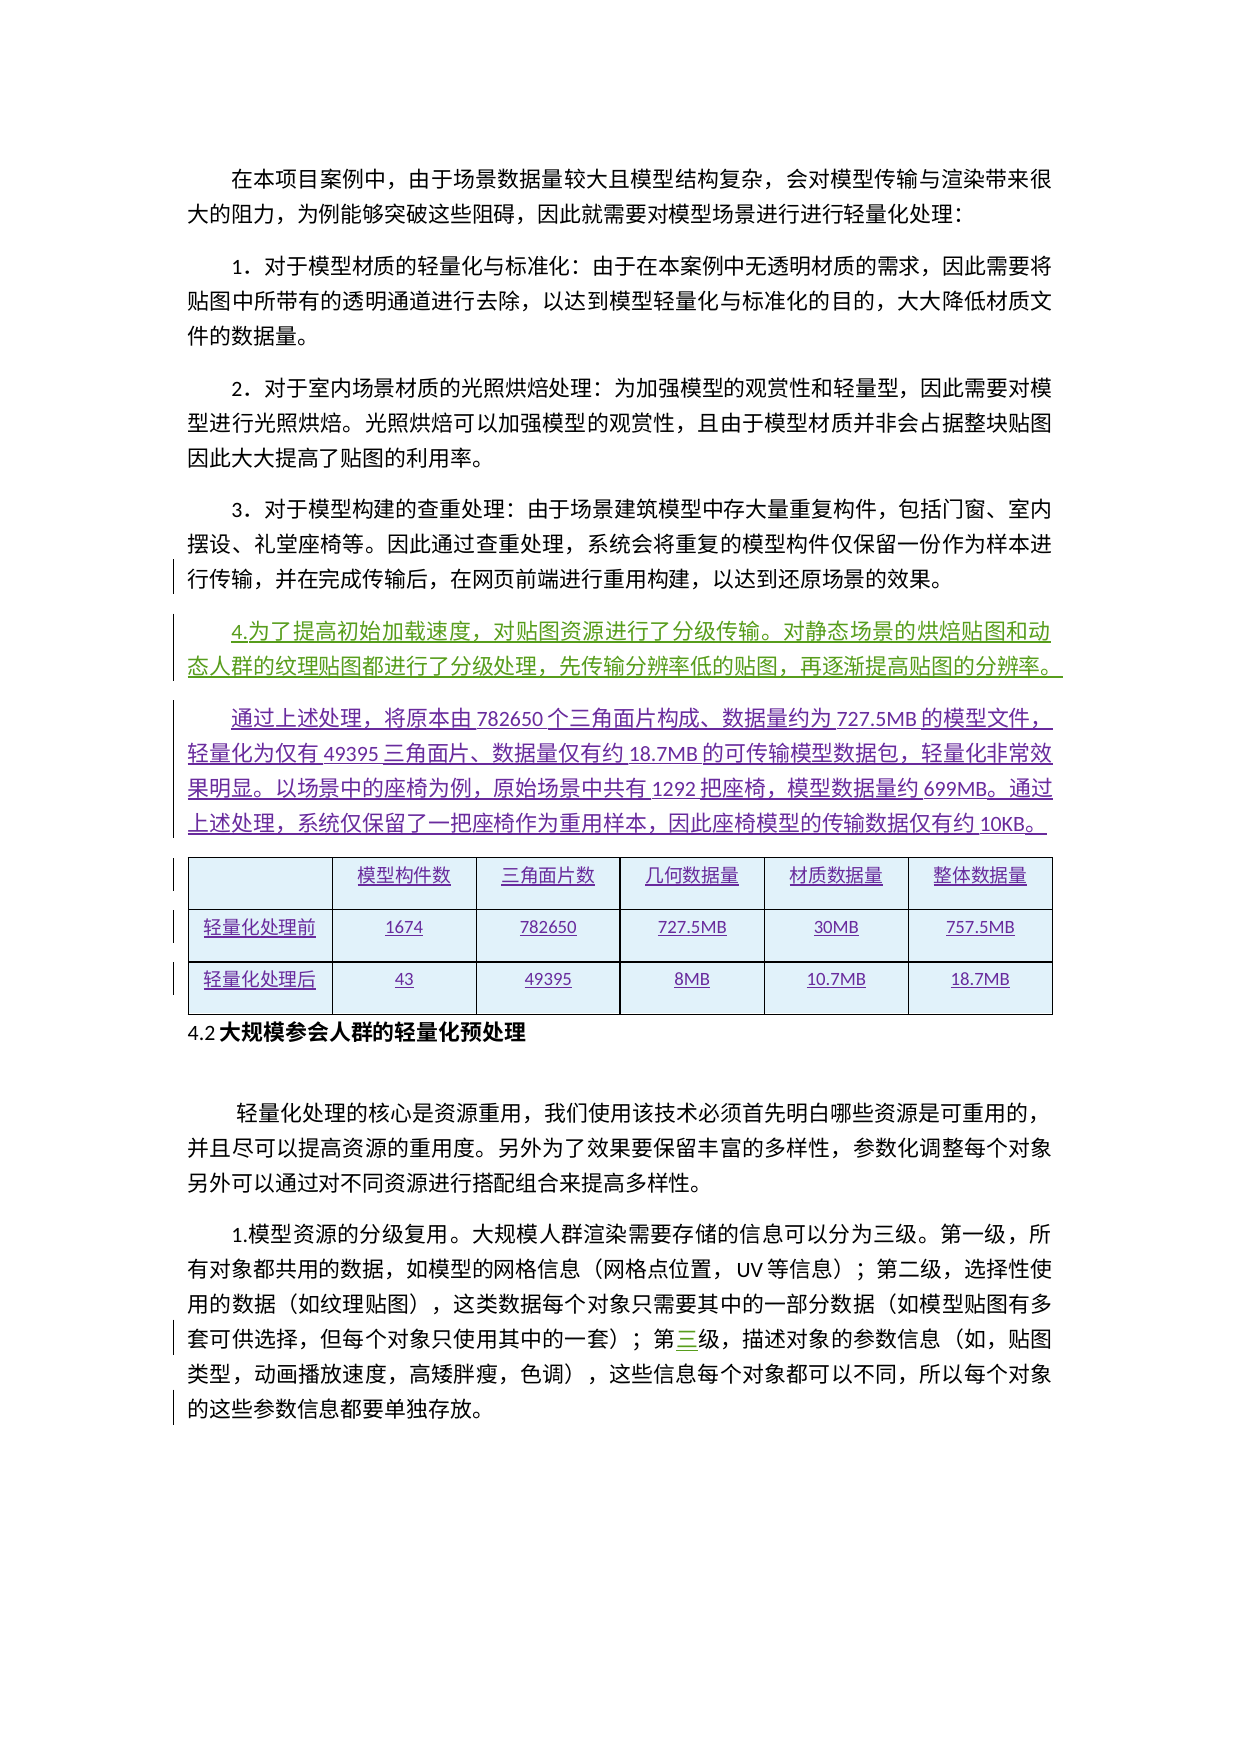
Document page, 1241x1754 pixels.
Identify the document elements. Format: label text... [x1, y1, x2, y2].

text 1．对于模型材质的轻量化与标准化：由于在本案例中无透明材质的需求，因此需要将贴图中所带有的透明通道进行去除，以达到模型轻量化与标准化的目的，大大降低材质文件的数据量。 [187, 249, 1053, 351]
text 1.模型资源的分级复用。大规模人群渲染需要存储的信息可以分为三级。第一级，所有对象都共用的数据，如模型的网格信息（网格点位置，UV等信息）；第二级，选择性使用的数据（如纹理贴图），这类数据每个对象只需要其中的一部分数据（如模型贴图有多套可供选择，但每个对象只使用其中的一套）；第级，描述对象的参数信息（如，贴图类型，动画播放速度，高矮胖瘦，色调），这些信息每个对象都可以不同，所以每个对象的这些参数信息都要单独存放。 [187, 1217, 1053, 1424]
text 在本项目案例中，由于场景数据量较大且模型结构复杂，会对模型传输与渲染带来很大的阻力，为例能够突破这些阻碍，因此就需要对模型场景进行进行轻量化处理： [187, 162, 1053, 229]
text 4.2大规模参会人群的轻量化预处理 [187, 1015, 1053, 1047]
text 3．对于模型构建的查重处理：由于场景建筑模型中存大量重复构件，包括门窗、室内摆设、礼堂座椅等。因此通过查重处理，系统会将重复的模型构件仅保留一份作为样本进行传输，并在完成传输后，在网页前端进行重用构建，以达到还原场景的效果。 [187, 492, 1053, 594]
text 2．对于室内场景材质的光照烘焙处理：为加强模型的观赏性和轻量型，因此需要对模型进行光照烘焙。光照烘焙可以加强模型的观赏性，且由于模型材质并非会占据整块贴图，因此大大提高了贴图的利用率。 [187, 370, 1053, 473]
text 轻量化处理的核心是资源重用，我们使用该技术必须首先明白哪些资源是可重用的，并且尽可以提高资源的重用度。另外为了效果要保留丰富的多样性，参数化调整每个对象，另外可以通过对不同资源进行搭配组合来提高多样性。 [187, 1095, 1053, 1198]
